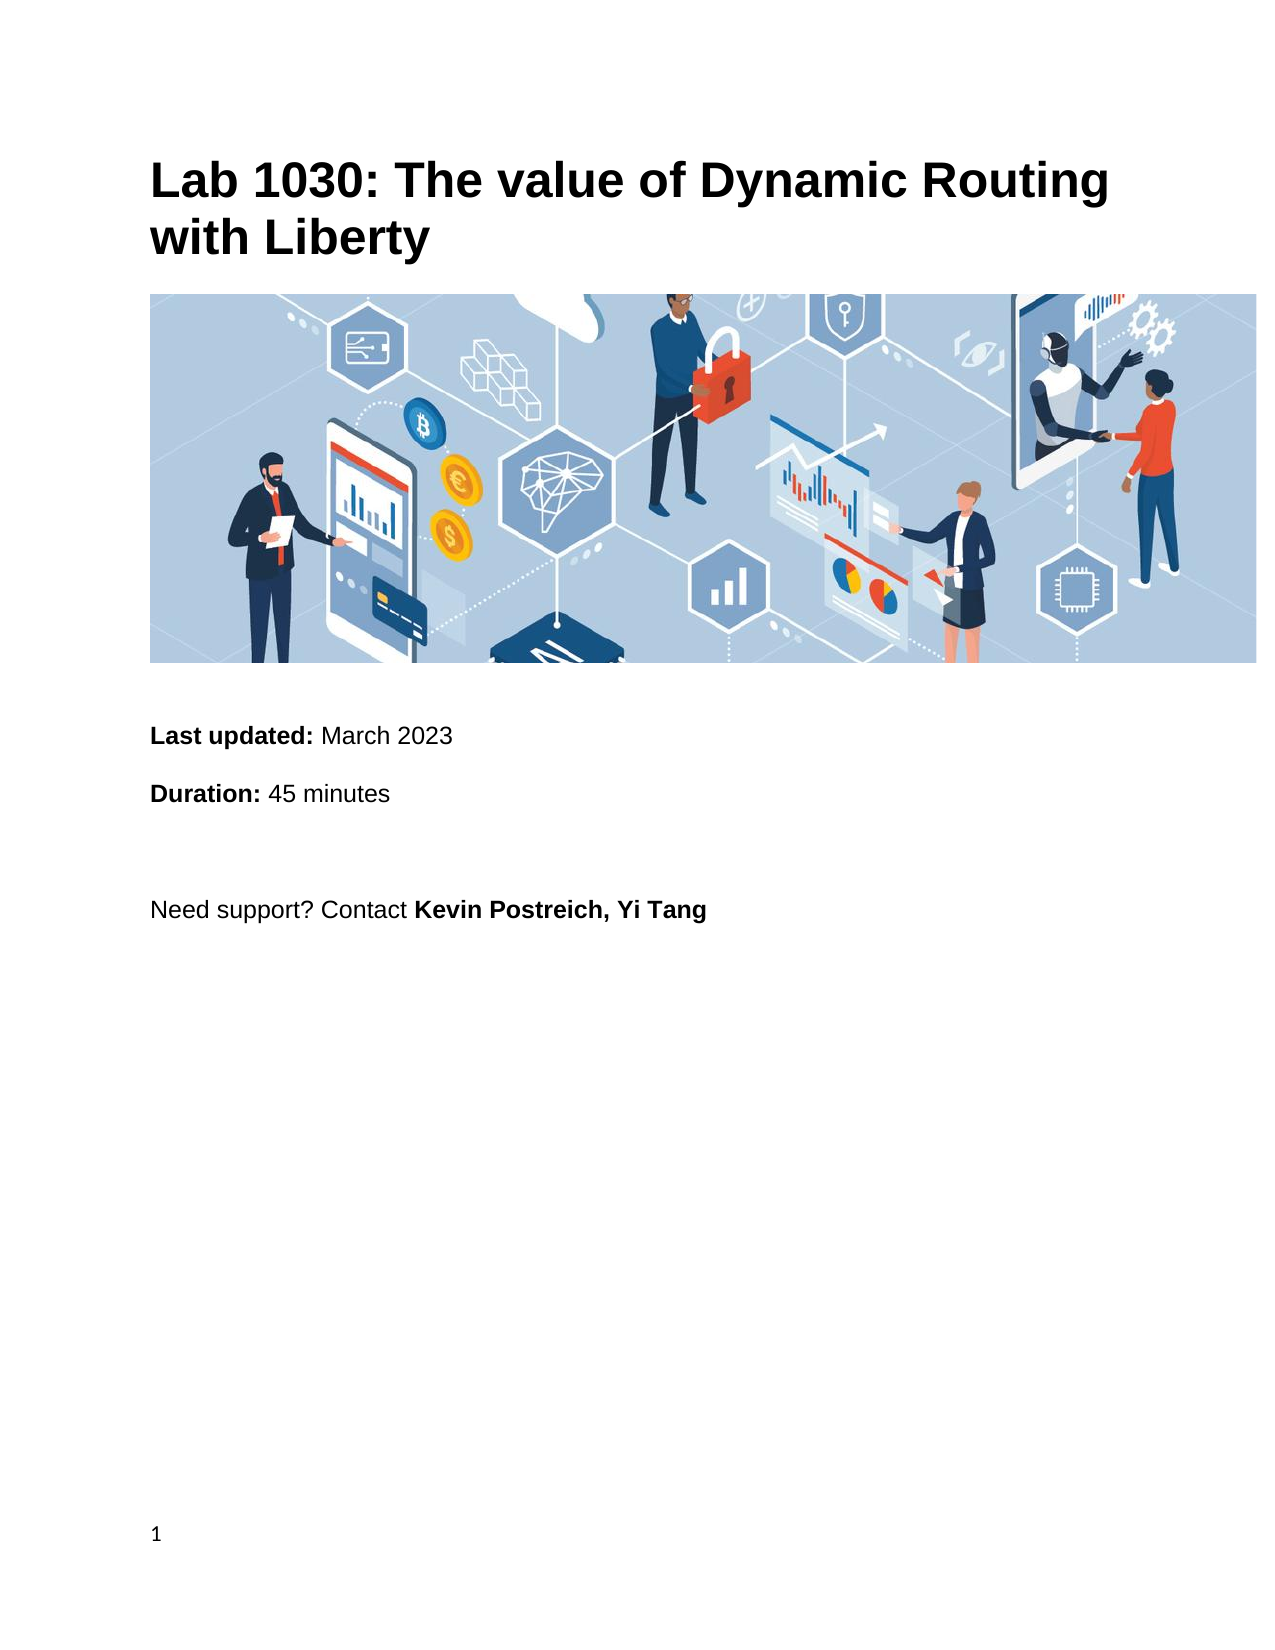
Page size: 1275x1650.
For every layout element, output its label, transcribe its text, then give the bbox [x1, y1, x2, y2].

picture [150, 294, 1257, 663]
text Last updated: March 2023 [150, 721, 1125, 749]
text Lab 1030: The value of Dynamic Routing with Liberty [150, 150, 1125, 265]
text Need support? Contact Kevin Postreich, Yi Tang [150, 894, 1125, 923]
text Duration: 45 minutes [150, 779, 1125, 807]
